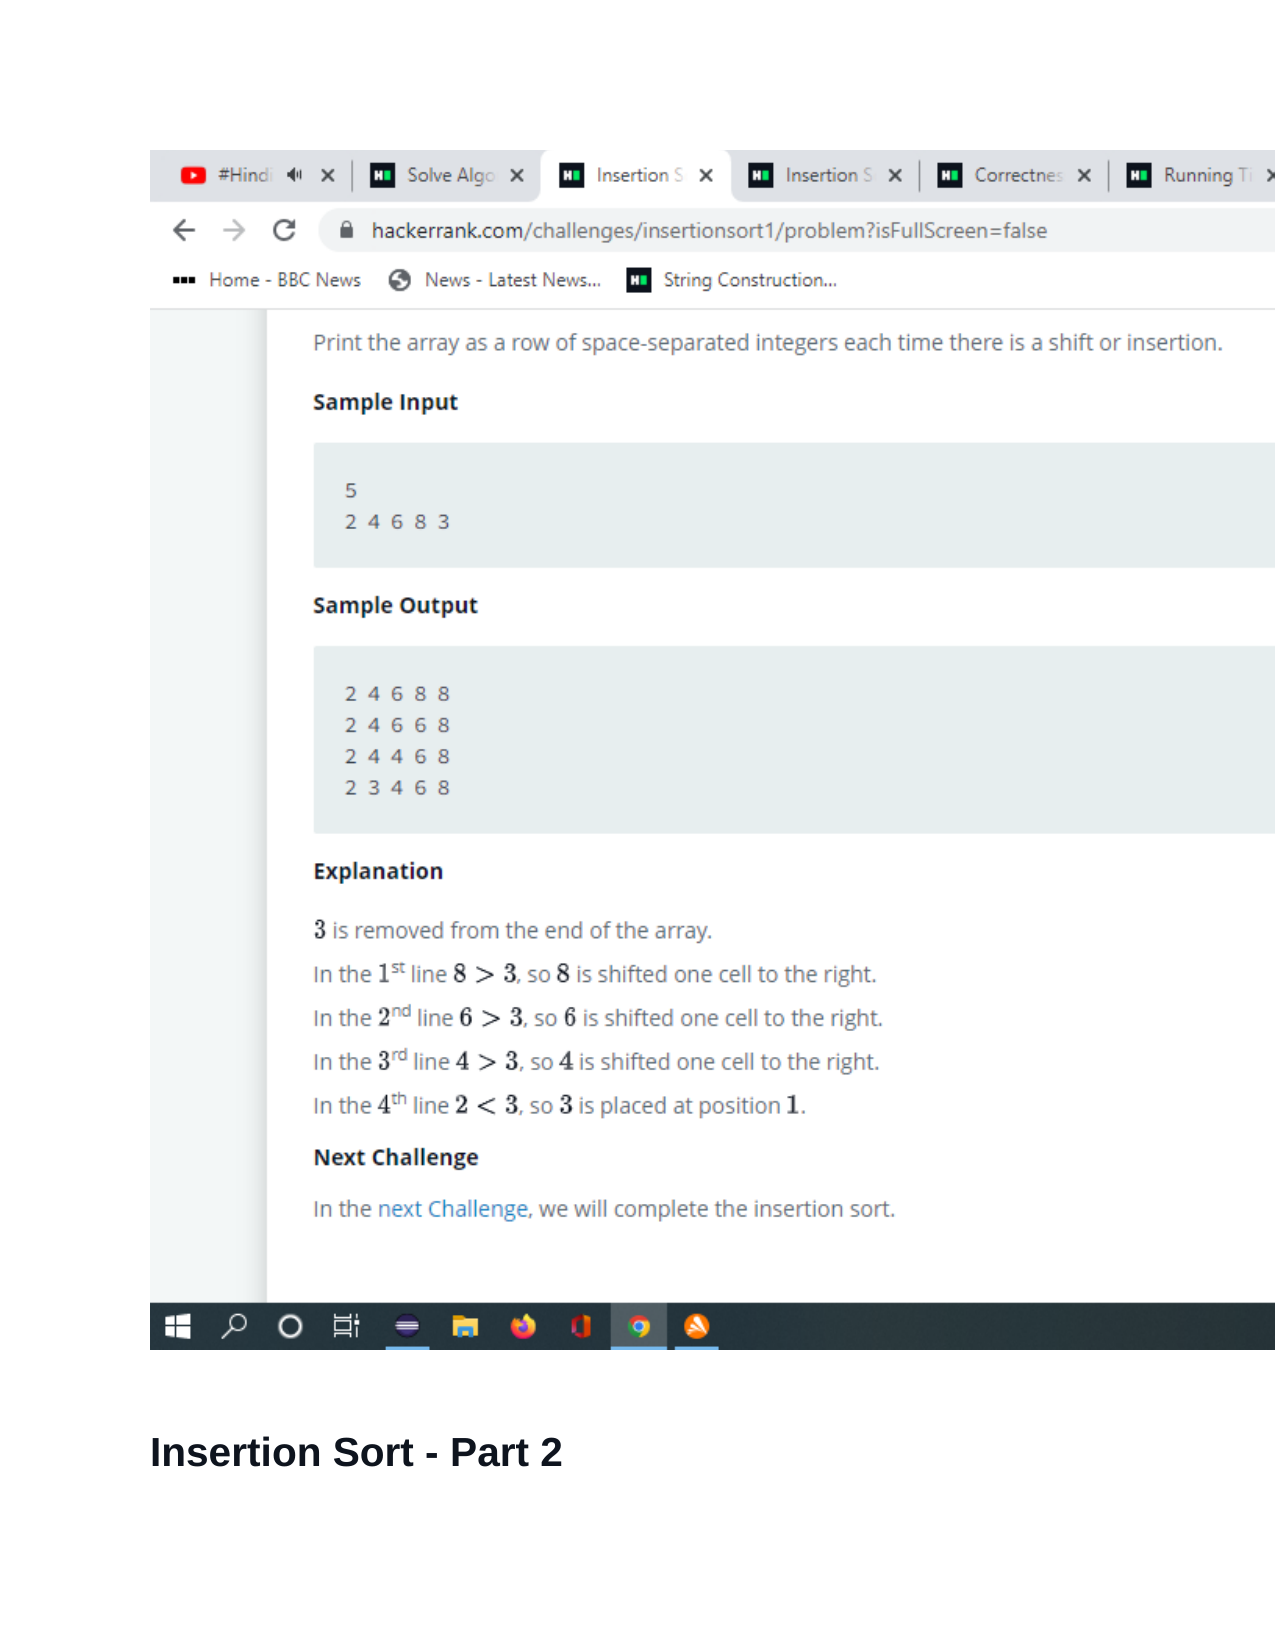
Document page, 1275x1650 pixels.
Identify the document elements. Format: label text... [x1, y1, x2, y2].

picture [150, 150, 1275, 1350]
subtitle Insertion Sort - Part 2 [150, 1428, 1125, 1475]
